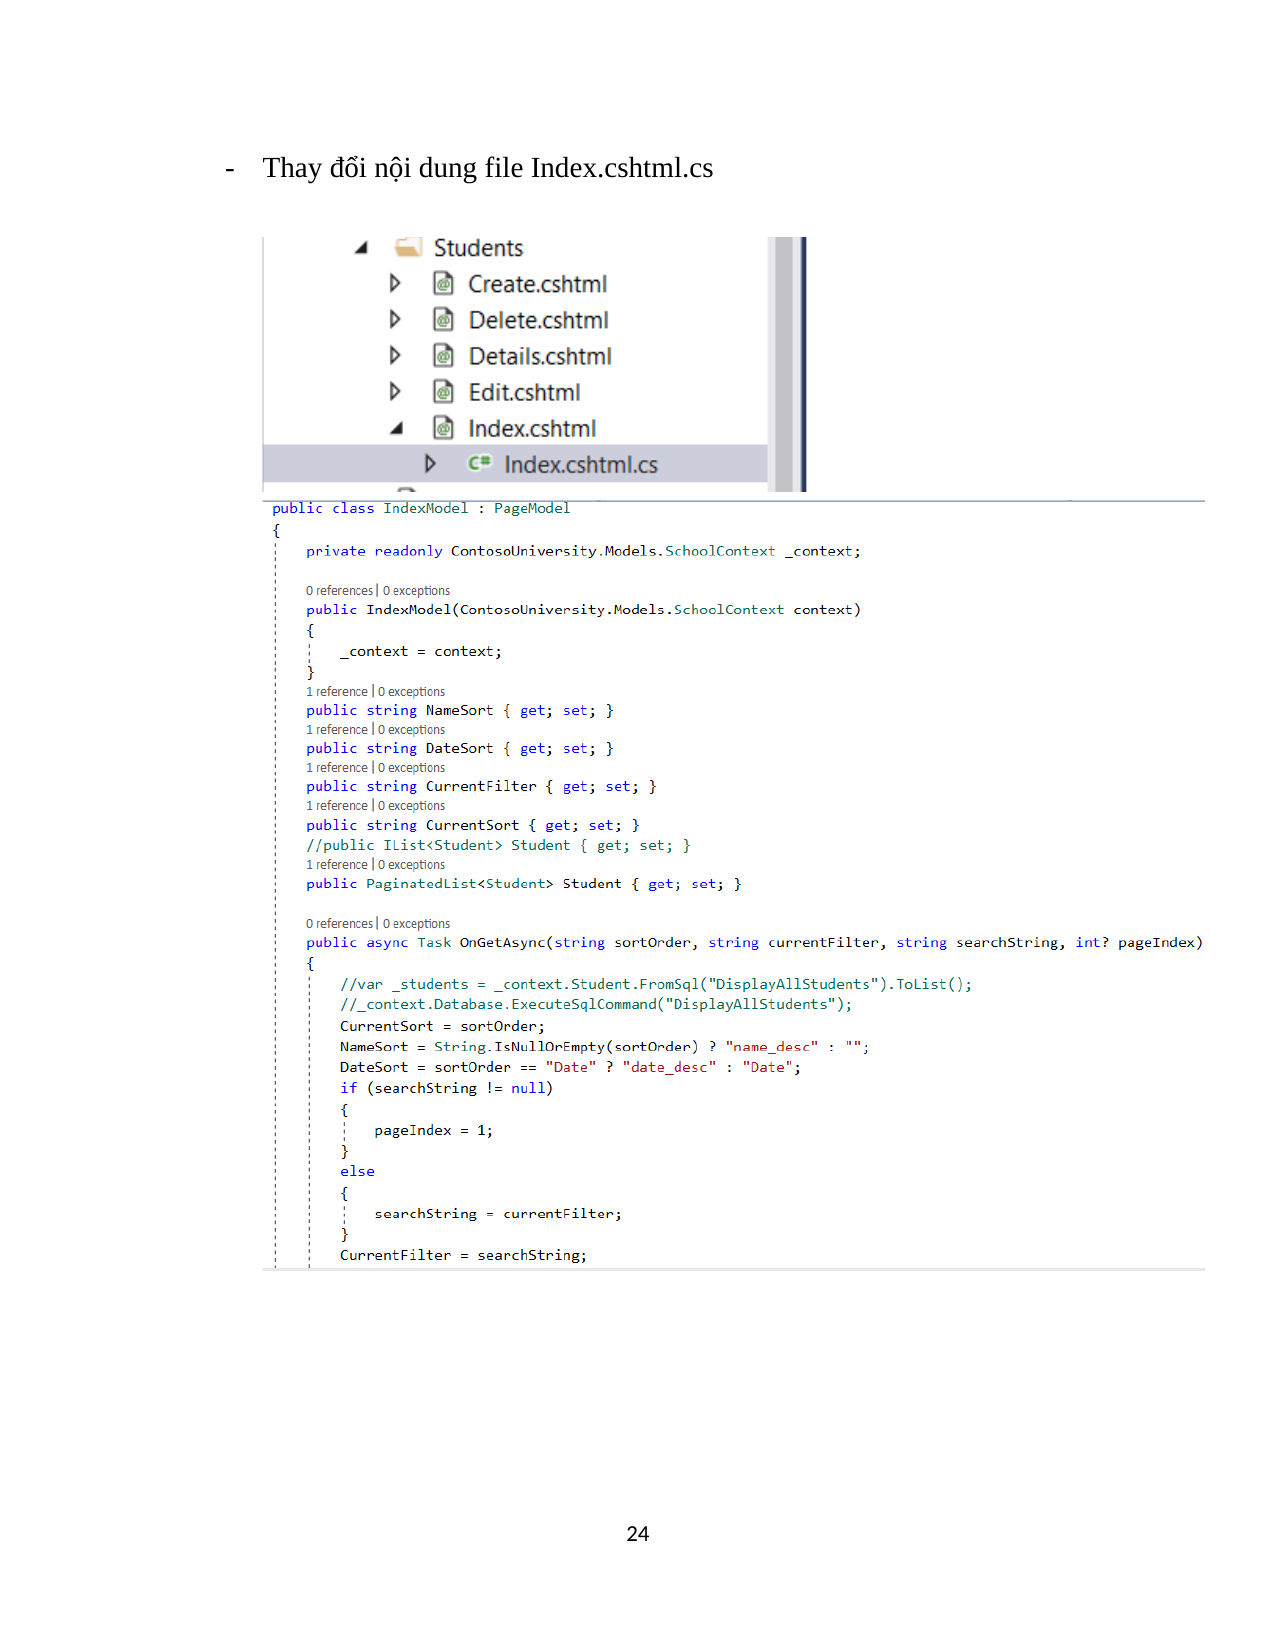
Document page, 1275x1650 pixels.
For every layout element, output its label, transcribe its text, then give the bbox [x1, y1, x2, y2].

list Thay đổi nội dung file Index.cshtml.cs [225, 150, 1125, 183]
picture [262, 500, 1205, 1271]
picture [262, 237, 807, 492]
